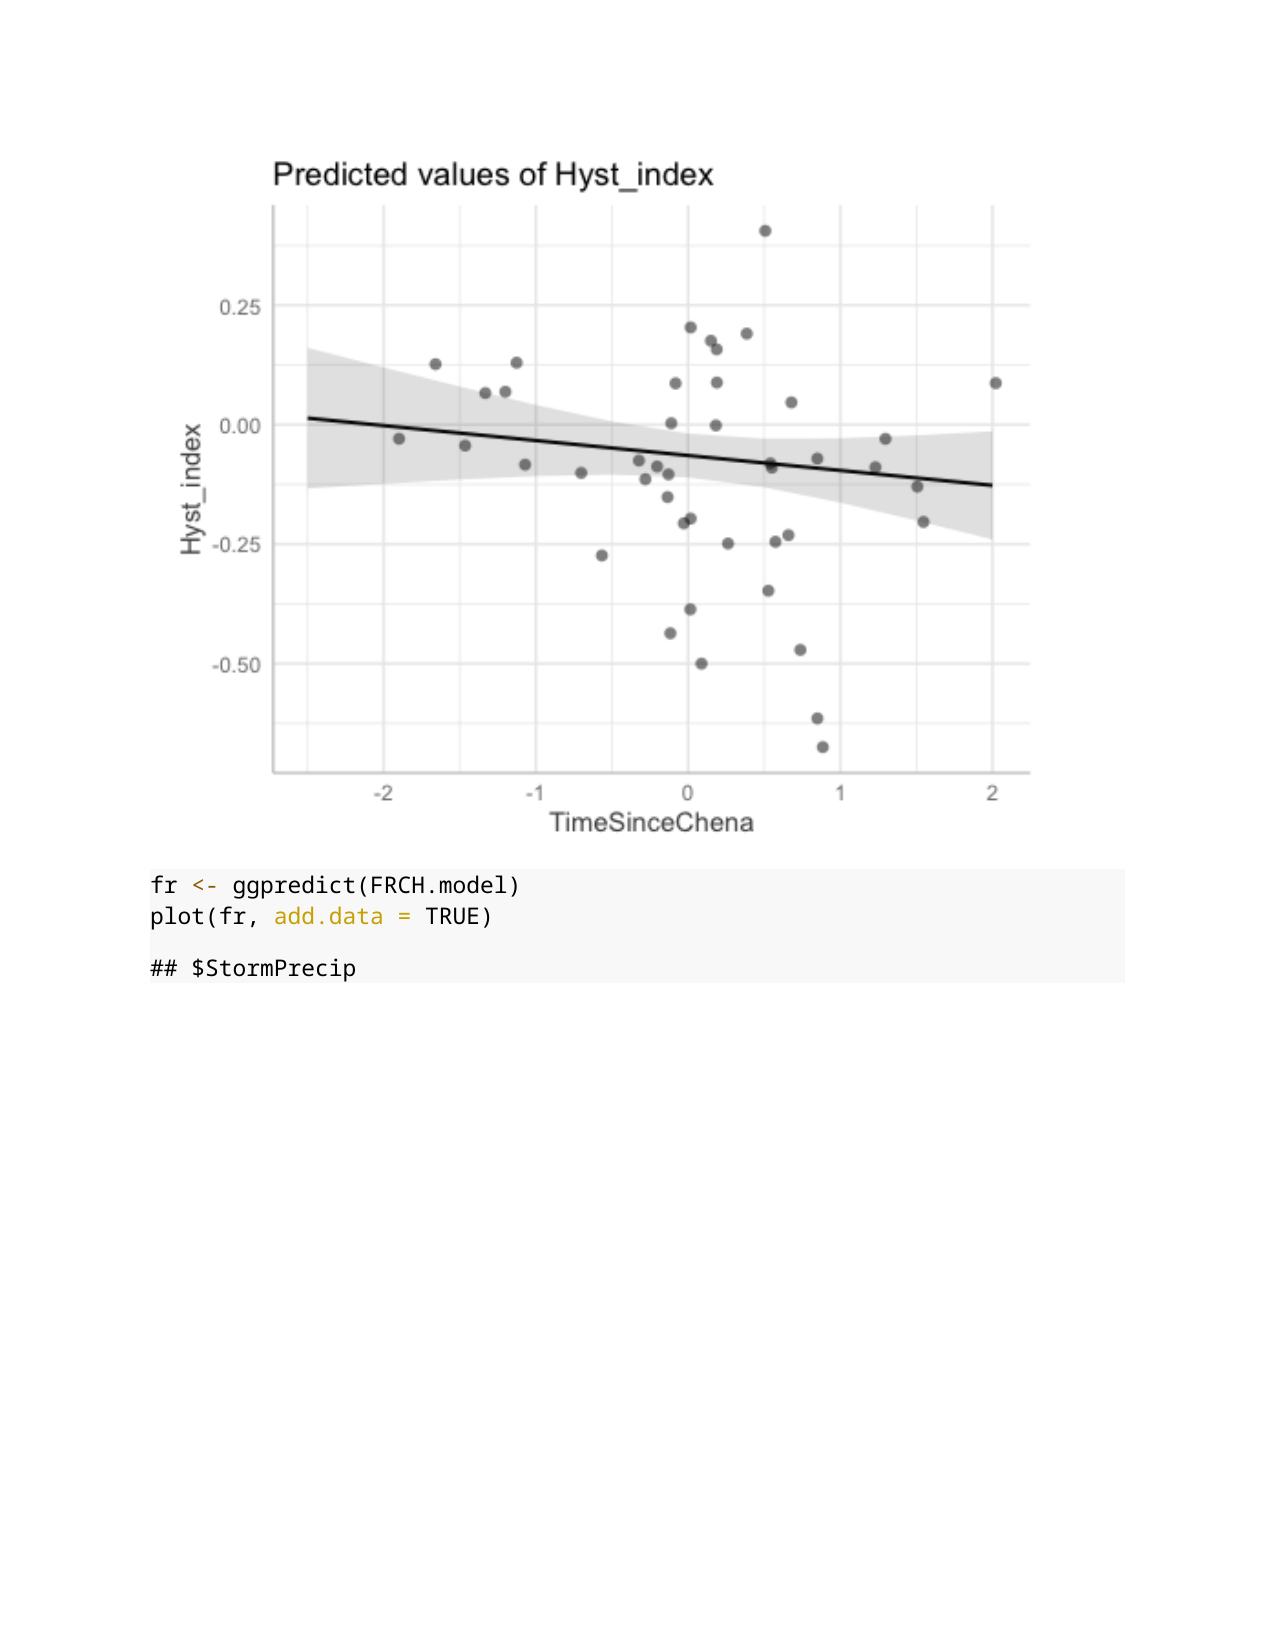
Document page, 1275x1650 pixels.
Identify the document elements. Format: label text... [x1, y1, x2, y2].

picture [168, 150, 1044, 850]
text ## $StormPrecip [150, 952, 1125, 983]
text fr <- ggpredict(FRCH.model) plot(fr, add.data = TRUE) [494, 869, 1125, 931]
